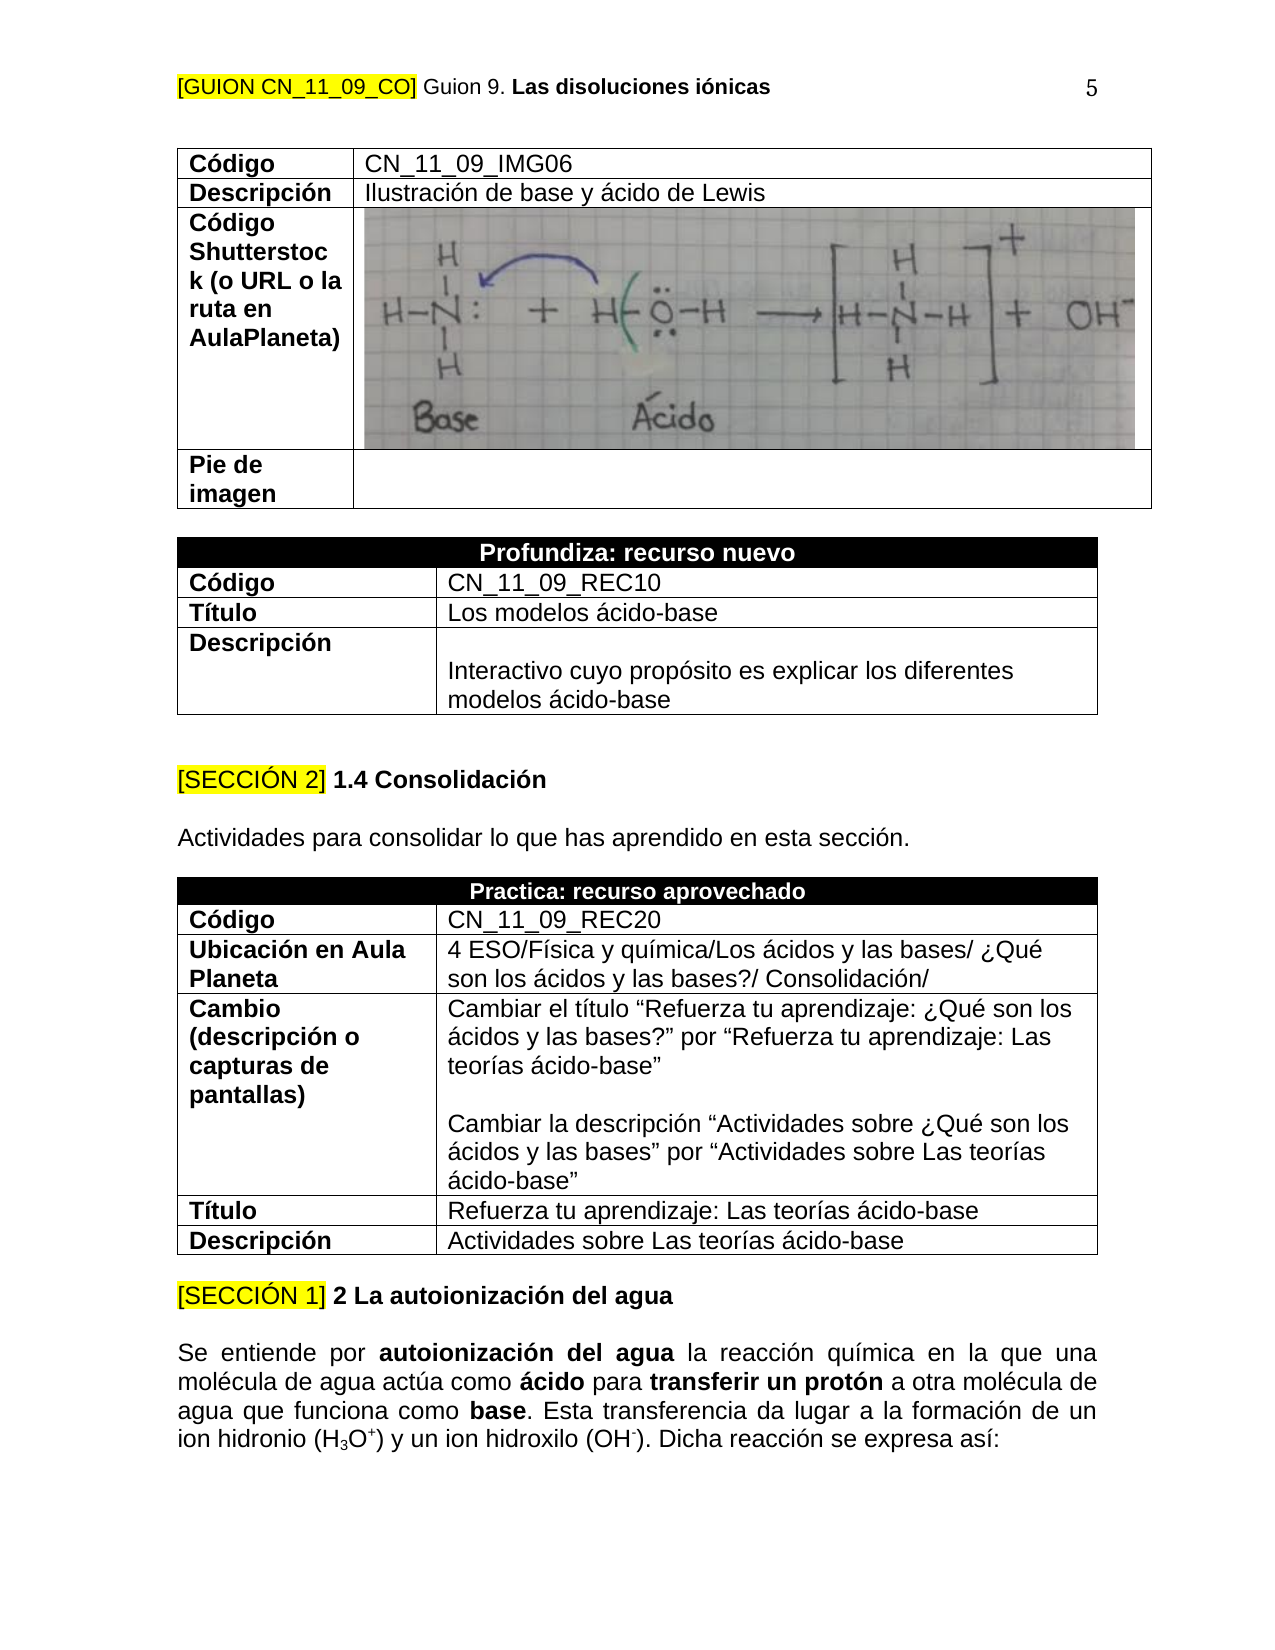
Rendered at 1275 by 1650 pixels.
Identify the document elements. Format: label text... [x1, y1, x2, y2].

text Se entiende por autoionización del agua la reacción química en la que una molécula de agua actúa como ácido para transferir un protón a otra molécula de agua que funciona como base. Esta transferencia da lugar a la formación de un ion hidronio (H3O+) y un ion hidroxilo (OH-). Dicha reacción se expresa así: [177, 1338, 1098, 1453]
table_cell Pie de imagen [178, 450, 353, 507]
table_cell Descripción [178, 628, 436, 714]
table_header Practica: recurso aprovechado [178, 878, 1097, 904]
table_cell Ilustración de base y ácido de Lewis [354, 179, 1151, 207]
table_cell [354, 450, 1151, 507]
table_cell CN_11_09_IMG06 [354, 149, 1151, 177]
table_cell Código [178, 905, 436, 934]
table_cell Título [178, 1196, 436, 1224]
table_cell Ubicación en Aula Planeta [178, 935, 436, 992]
table_cell Código [178, 568, 436, 597]
table_cell [354, 208, 364, 449]
table_cell Cambiar el título “Refuerza tu aprendizaje: ¿Qué son los ácidos y las bases?” por “Refuerza tu aprendizaje: Las teorías ácido-base” Cambiar la descripción “Actividades sobre ¿Qué son los ácidos y las bases” por “Actividades sobre Las teorías ácido-base” [437, 994, 1097, 1195]
table_cell CN_11_09_REC10 [437, 568, 1097, 597]
table_cell Título [178, 598, 436, 627]
text [SECCIÓN 2] 1.4 Consolidación [326, 765, 1098, 794]
table_cell Descripción [178, 1226, 436, 1254]
table_cell CN_11_09_REC20 [437, 905, 1097, 934]
table_cell Cambio (descripción o capturas de pantallas) [178, 994, 436, 1195]
picture [364, 208, 1135, 449]
text [SECCIÓN 1] 2 La autoionización del agua [326, 1281, 1098, 1309]
table_cell Código Shutterstock (o URL o la ruta en AulaPlaneta) [178, 208, 353, 449]
table_cell Los modelos ácido-base [437, 598, 1097, 627]
text Actividades para consolidar lo que has aprendido en esta sección. [177, 823, 1098, 852]
table_cell Refuerza tu aprendizaje: Las teorías ácido-base [437, 1196, 1097, 1224]
table_cell 4 ESO/Física y química/Los ácidos y las bases/ ¿Qué son los ácidos y las bases?/ Consolidación/ [437, 935, 1097, 992]
table_cell [1135, 208, 1151, 449]
table_cell Interactivo cuyo propósito es explicar los diferentes modelos ácido-base [437, 628, 1097, 714]
table_cell Descripción [178, 179, 353, 207]
table_header Profundiza: recurso nuevo [178, 538, 1097, 567]
table_cell Actividades sobre Las teorías ácido-base [437, 1226, 1097, 1254]
table_cell Código [178, 149, 353, 177]
